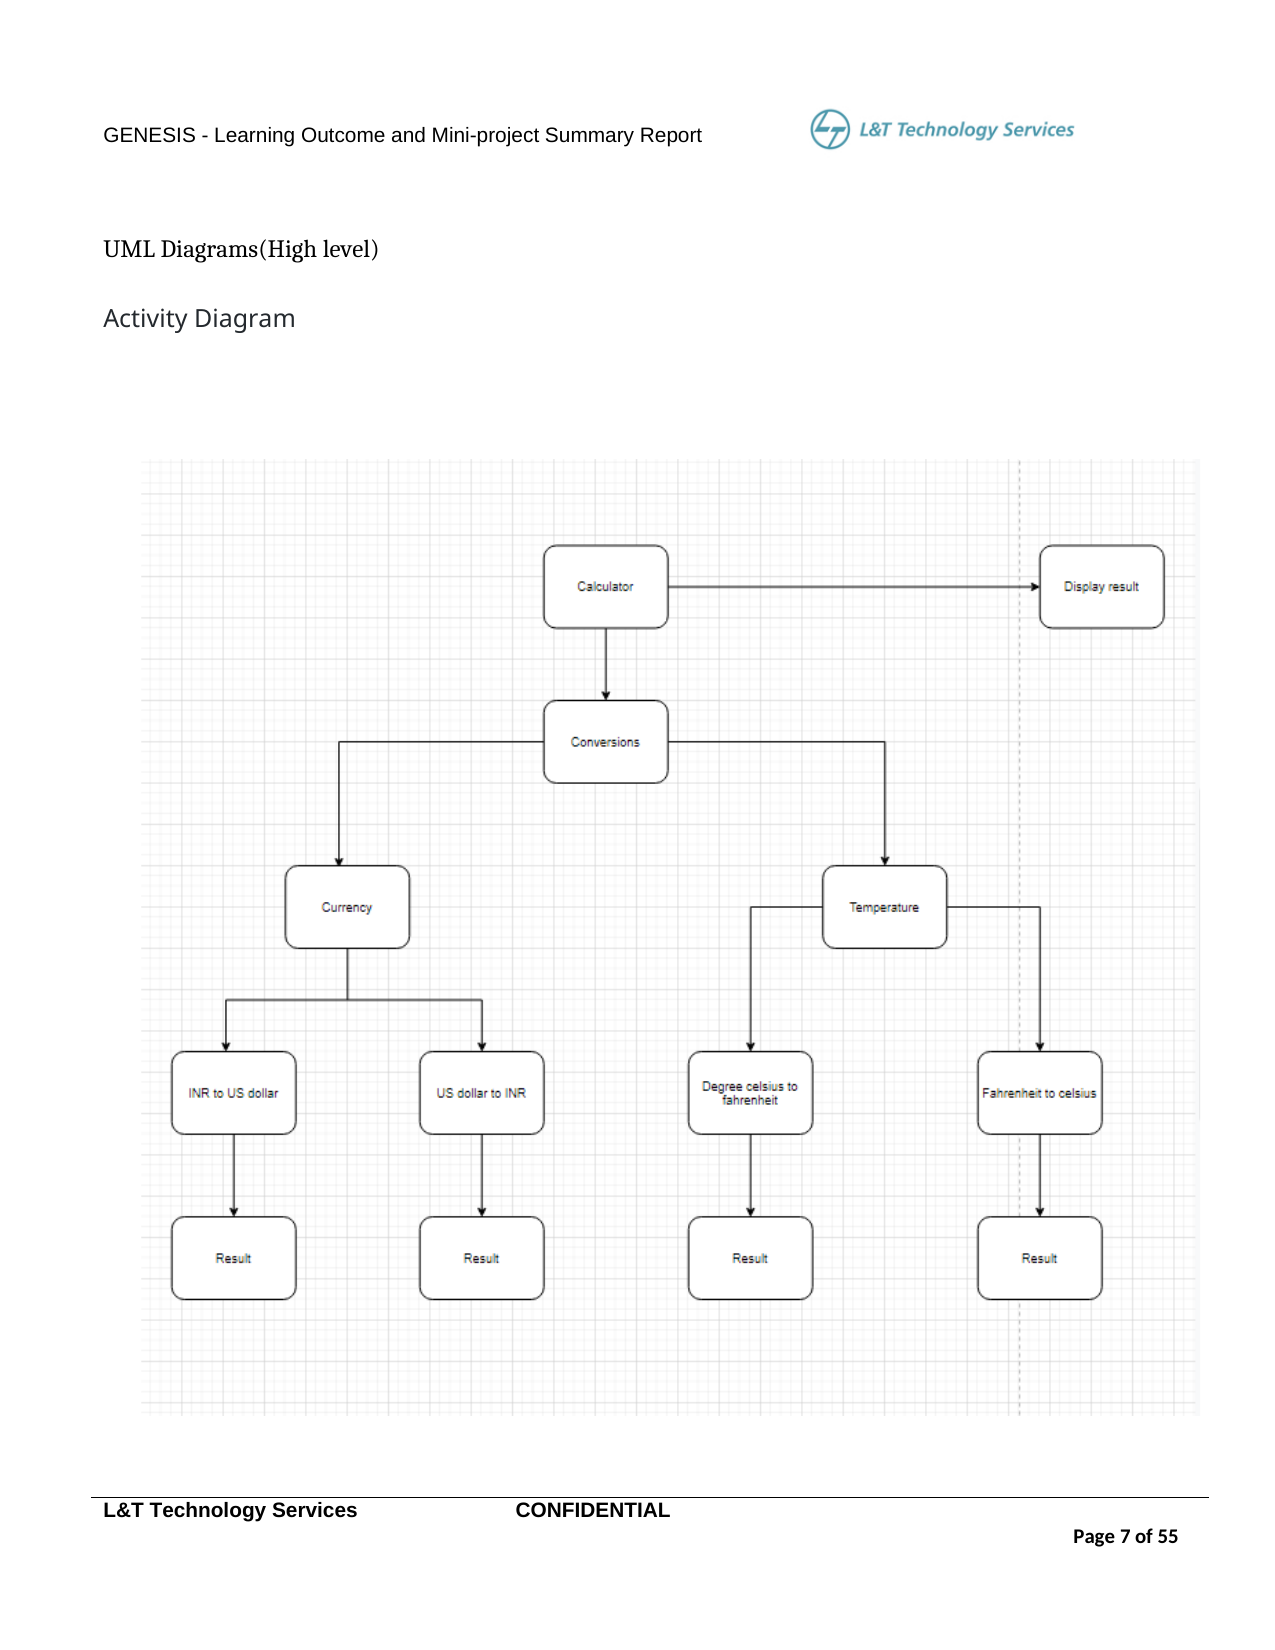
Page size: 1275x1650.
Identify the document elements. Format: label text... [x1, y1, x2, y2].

picture [140, 459, 1200, 1416]
subtitle UML Diagrams(High level) [103, 235, 1162, 264]
picture [808, 98, 1075, 162]
text Activity Diagram [103, 300, 1162, 334]
